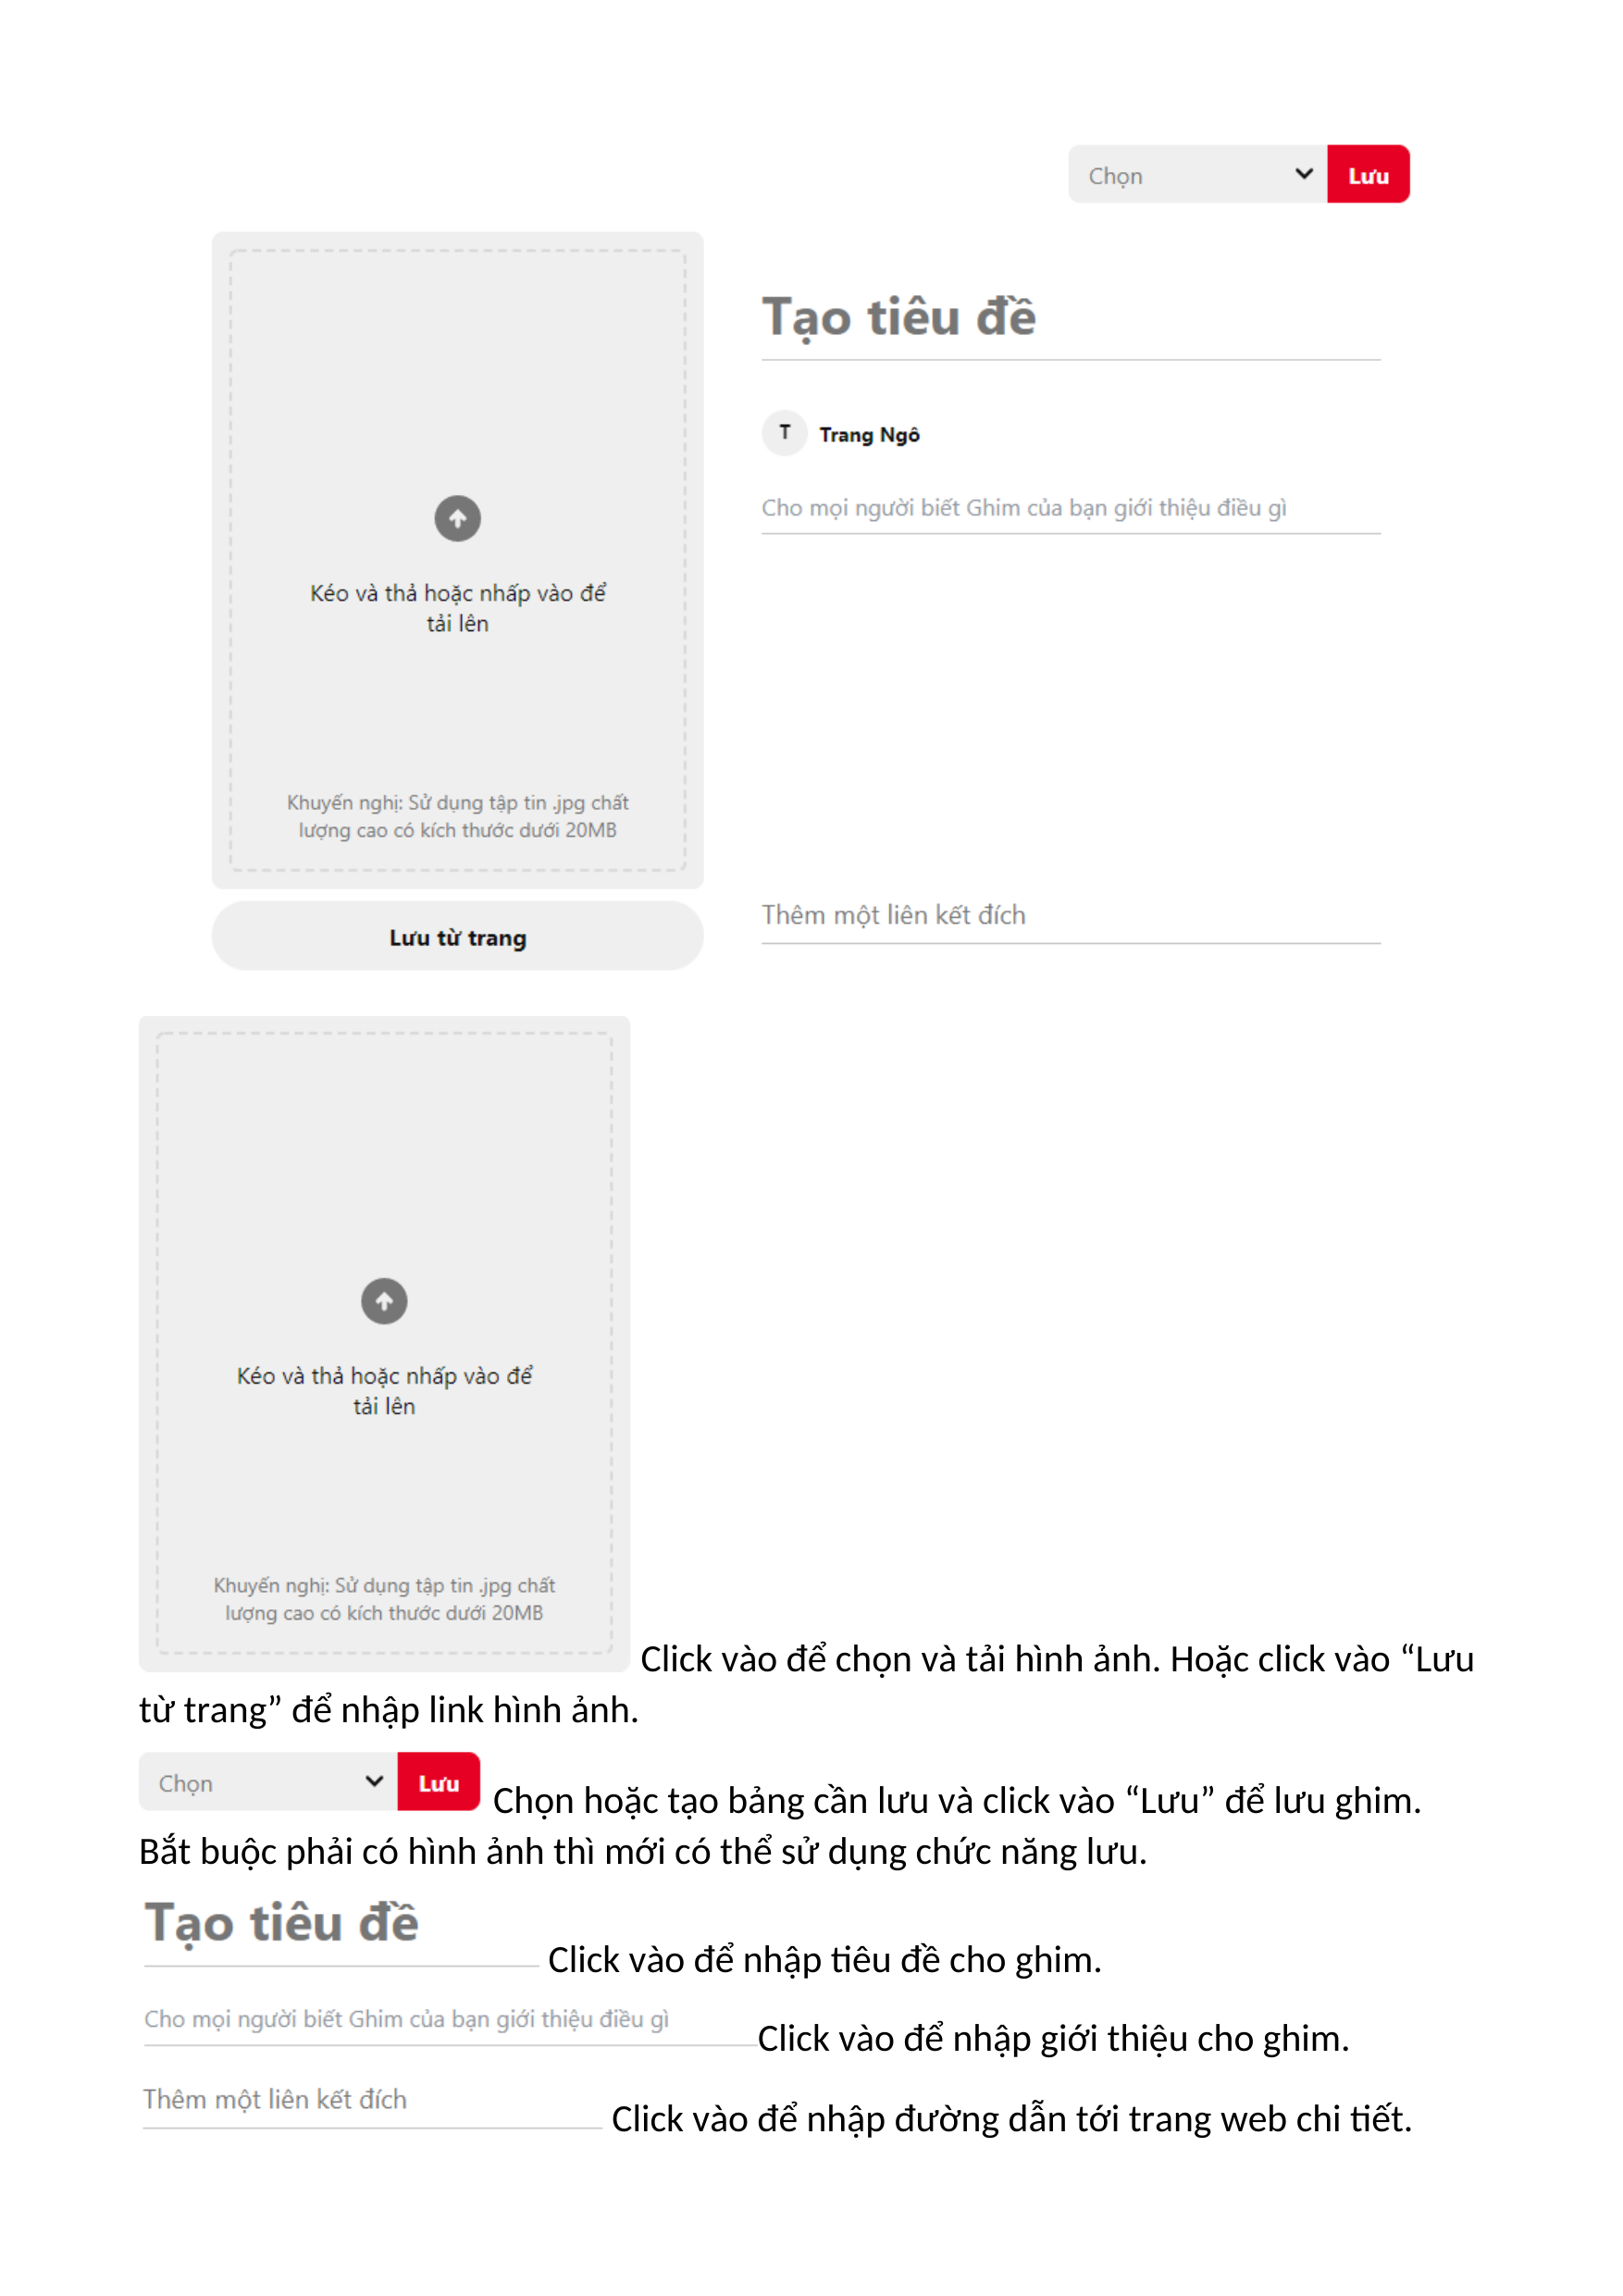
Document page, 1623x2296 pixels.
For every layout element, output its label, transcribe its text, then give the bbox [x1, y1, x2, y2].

picture [139, 1016, 632, 1672]
picture [139, 1893, 539, 1973]
picture [173, 139, 1418, 999]
picture [139, 2079, 603, 2132]
picture [139, 2001, 758, 2051]
text Chọn hoặc tạo bảng cần lưu và click vào “Lưu” để lưu ghim. Bắt buộc phải có hình ảnh thì mới có thể sử dụng chức năng lưu. [139, 1752, 1484, 1874]
picture [139, 1751, 485, 1814]
